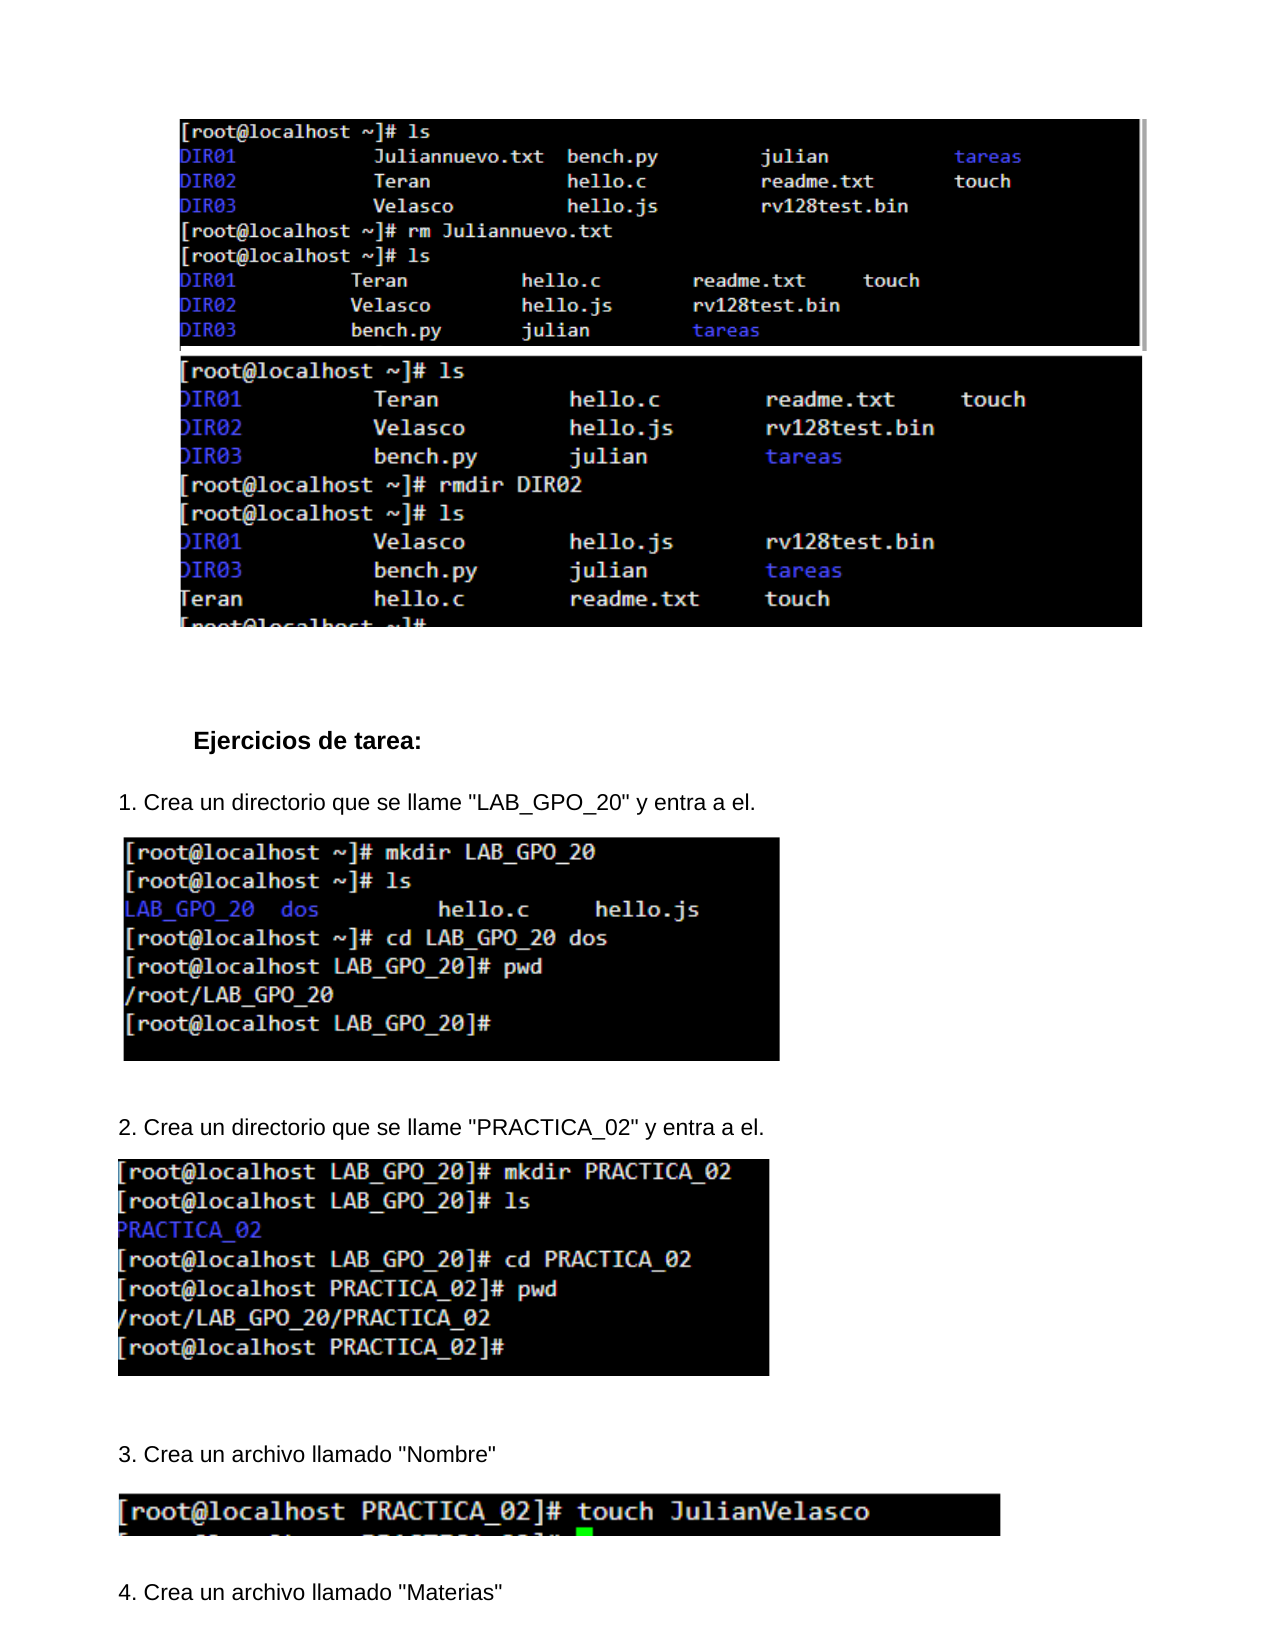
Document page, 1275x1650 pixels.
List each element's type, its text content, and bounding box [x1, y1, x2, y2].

text 1. Crea un directorio que se llame "LAB_GPO_20" y entra a el. [118, 789, 1205, 816]
text 4. Crea un archivo llamado "Materias" [118, 1578, 1205, 1605]
picture [118, 1483, 1001, 1536]
picture [170, 119, 1147, 627]
text 2. Crea un directorio que se llame "PRACTICA_02" y entra a el. [118, 1114, 1205, 1140]
picture [118, 837, 780, 1061]
picture [118, 1159, 770, 1376]
text Ejercicios de tarea: [118, 726, 1205, 755]
text 3. Crea un archivo llamado "Nombre" [118, 1441, 1205, 1467]
